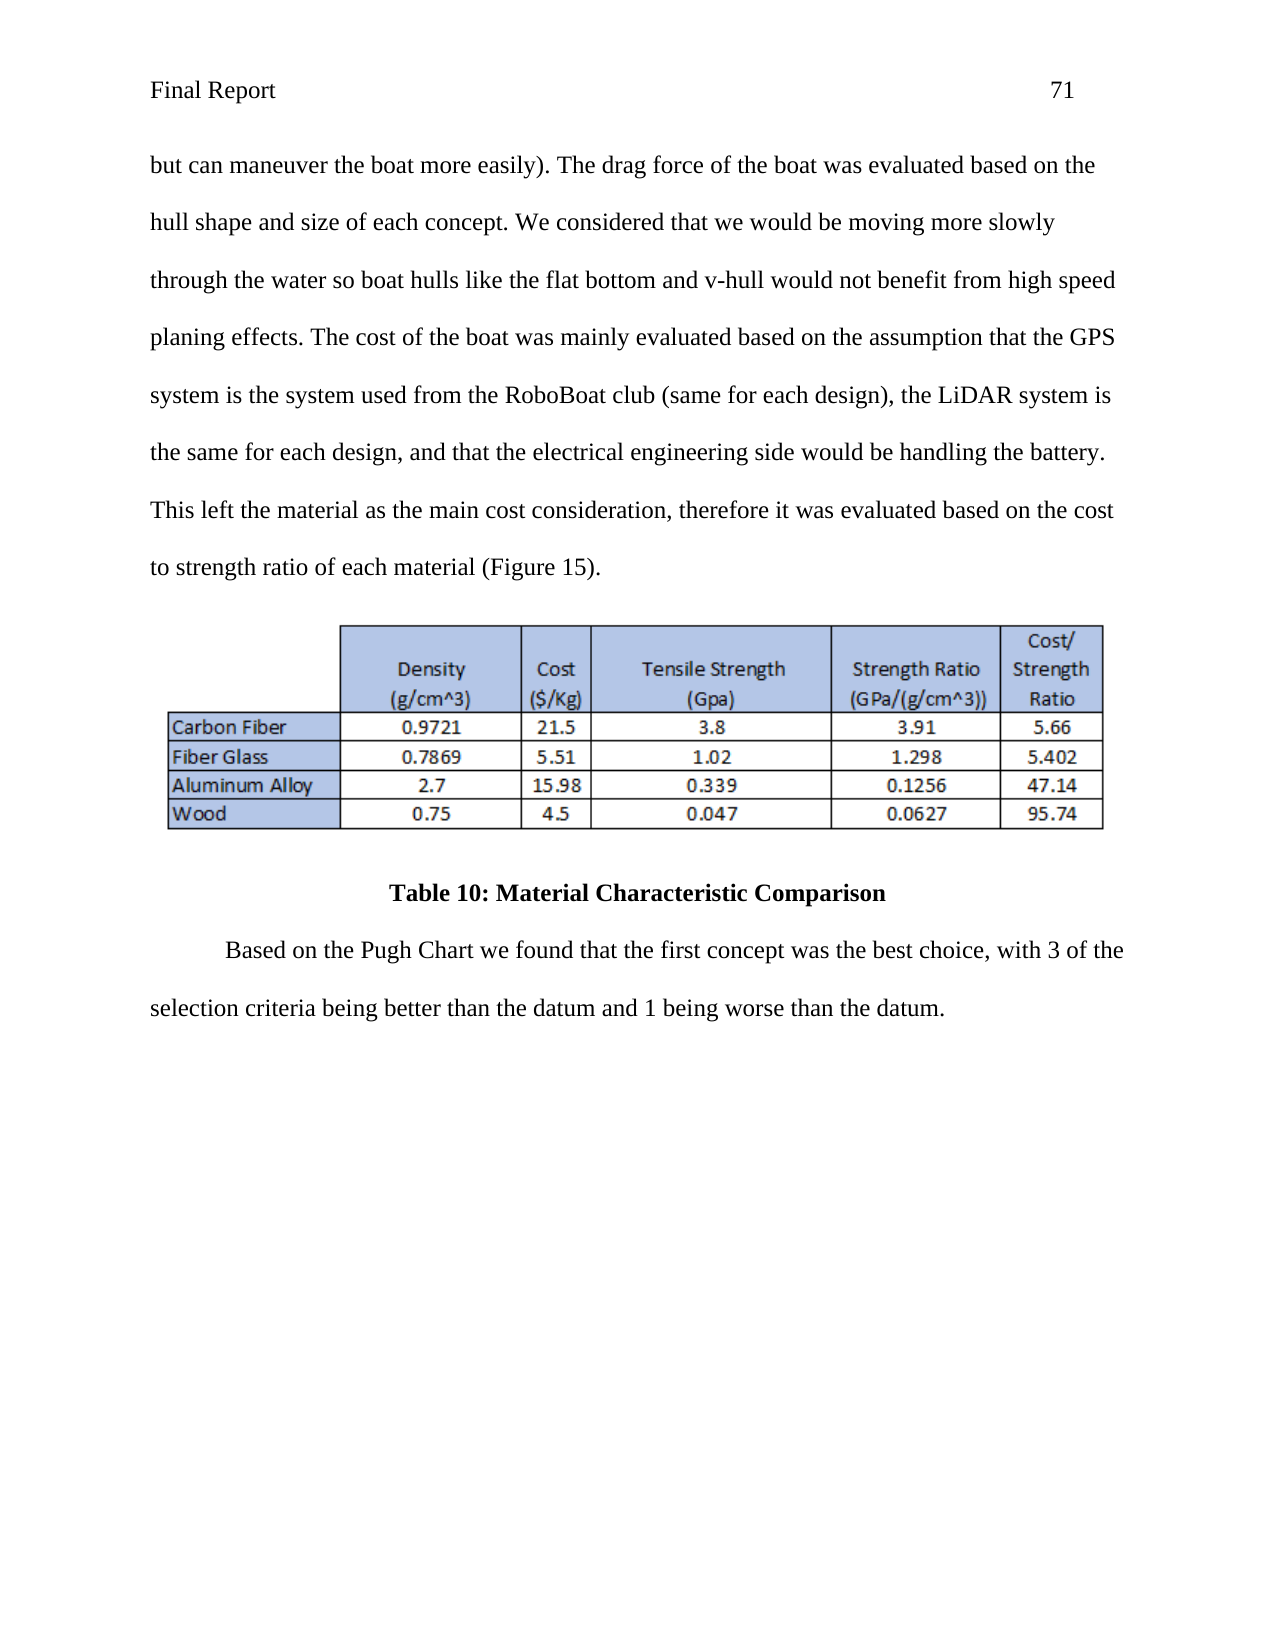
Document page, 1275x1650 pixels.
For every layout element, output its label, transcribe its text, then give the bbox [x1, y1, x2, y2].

picture [150, 610, 1125, 852]
text Table 10: Material Characteristic Comparison [150, 878, 1125, 907]
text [150, 150, 1125, 581]
text Based on the Pugh Chart we found that the first concept was the best choice, with 3 of the selection criteria being better than the datum and 1 being worse than the datum. [150, 936, 1125, 1022]
